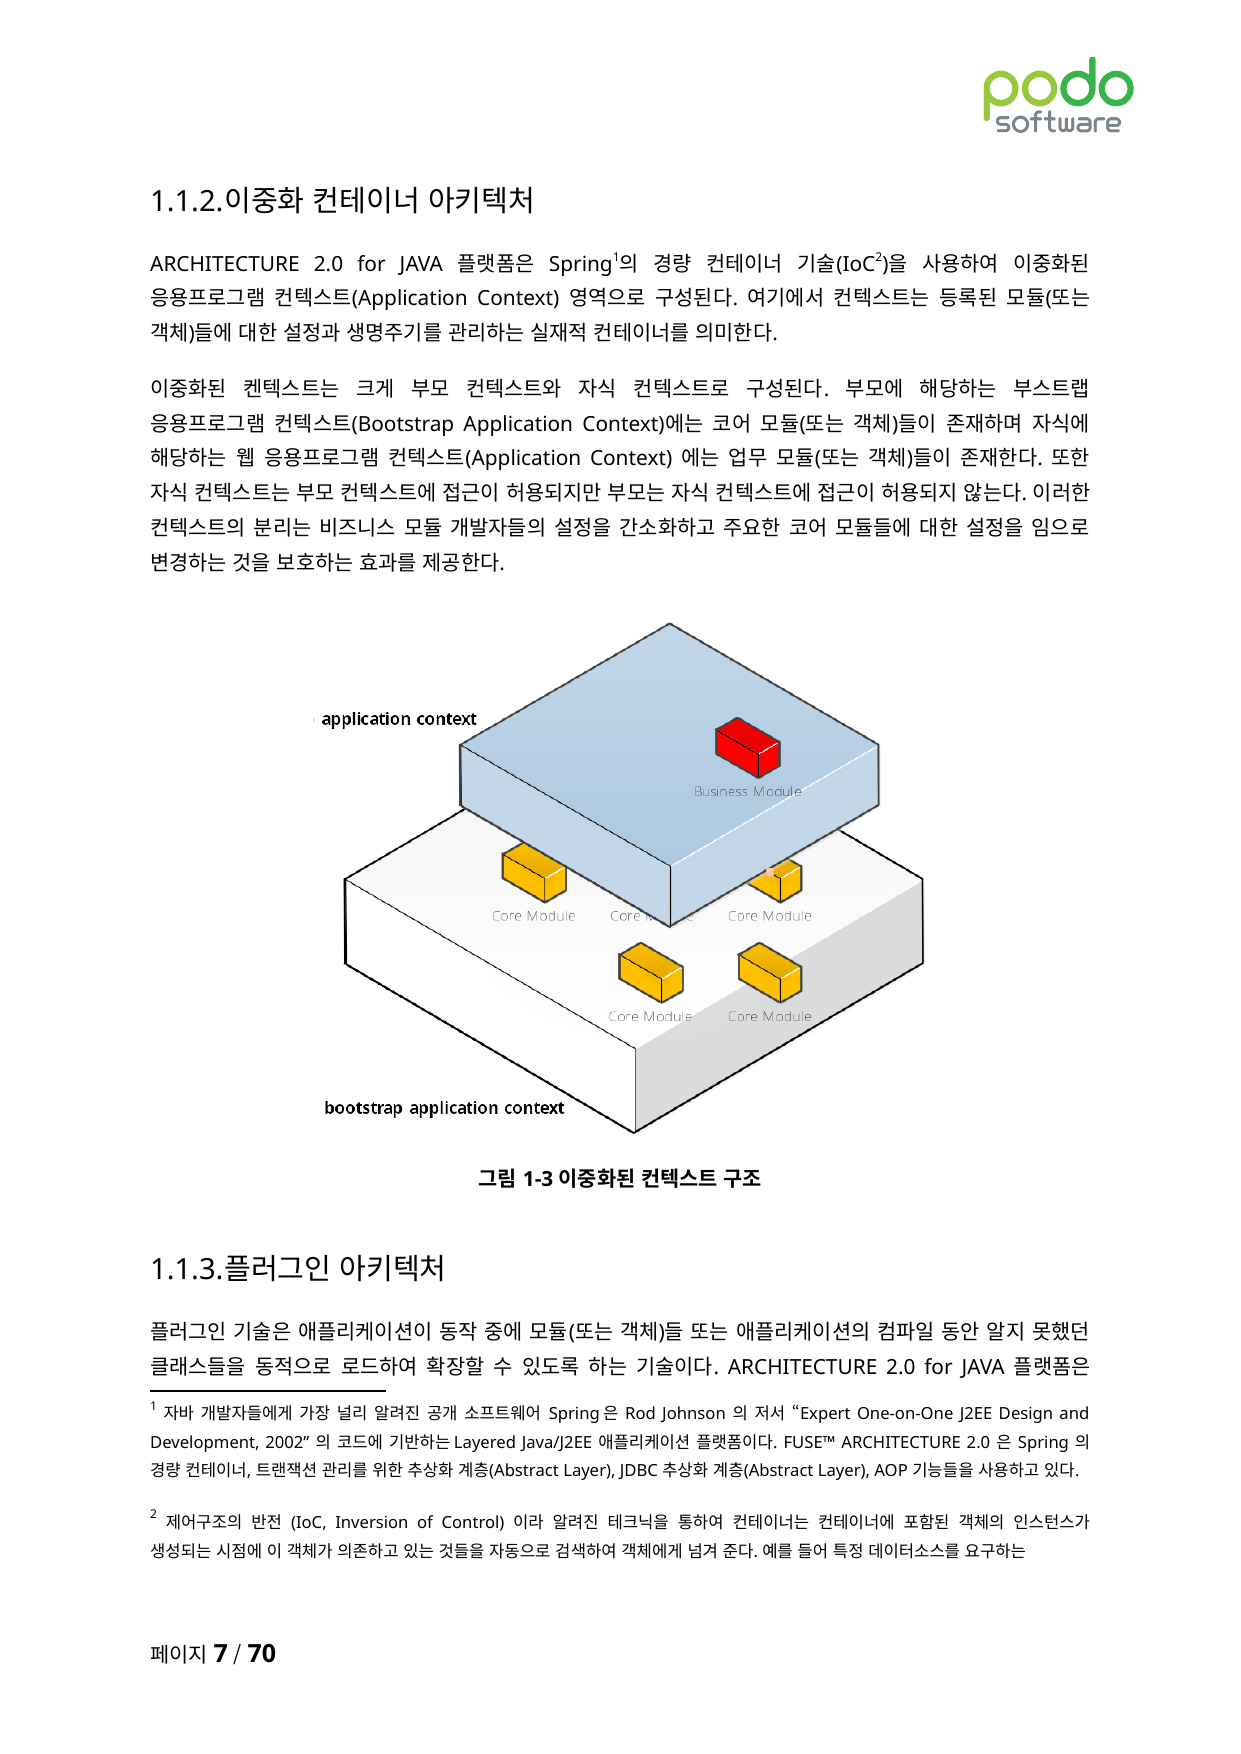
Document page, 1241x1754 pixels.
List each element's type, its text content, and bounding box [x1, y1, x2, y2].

subtitle 플러그인 아키텍처 [150, 1246, 1090, 1288]
subtitle 이중화 컨테이너 아키텍처 [150, 177, 1090, 219]
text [150, 1315, 1090, 1380]
text 그림 1-3 이중화된 컨텍스트 구조 [150, 1162, 1090, 1192]
text ARCHITECTURE 2.0 for JAVA 플랫폼은 Spring의 경량 컨테이너 기술(IoC)을 사용하여 이중화된 응용프로그램 컨텍스트(Application Context) 영역으로 구성된다. 여기에서 컨텍스트는 등록된 모듈(또는 객체)들에 대한 설정과 생명주기를 관리하는 실재적 컨테이너를 의미한다. [150, 247, 1090, 347]
text 이중화된 켄텍스트는 크게 부모 컨텍스트와 자식 컨텍스트로 구성된다. 부모에 해당하는 부스트랩 응용프로그램 컨텍스트(Bootstrap Application Context)에는 코어 모듈(또는 객체)들이 존재하며 자식에 해당하는 웹 응용프로그램 컨텍스트(Application Context) 에는 업무 모듈(또는 객체)들이 존재한다. 또한 자식 컨텍스트는 부모 컨텍스트에 접근이 허용되지만 부모는 자식 컨텍스트에 접근이 허용되지 않는다. 이러한 컨텍스트의 분리는 비즈니스 모듈 개발자들의 설정을 간소화하고 주요한 코어 모듈들에 대한 설정을 임으로 변경하는 것을 보호하는 효과를 제공한다. [150, 372, 1090, 576]
picture [983, 57, 1134, 133]
